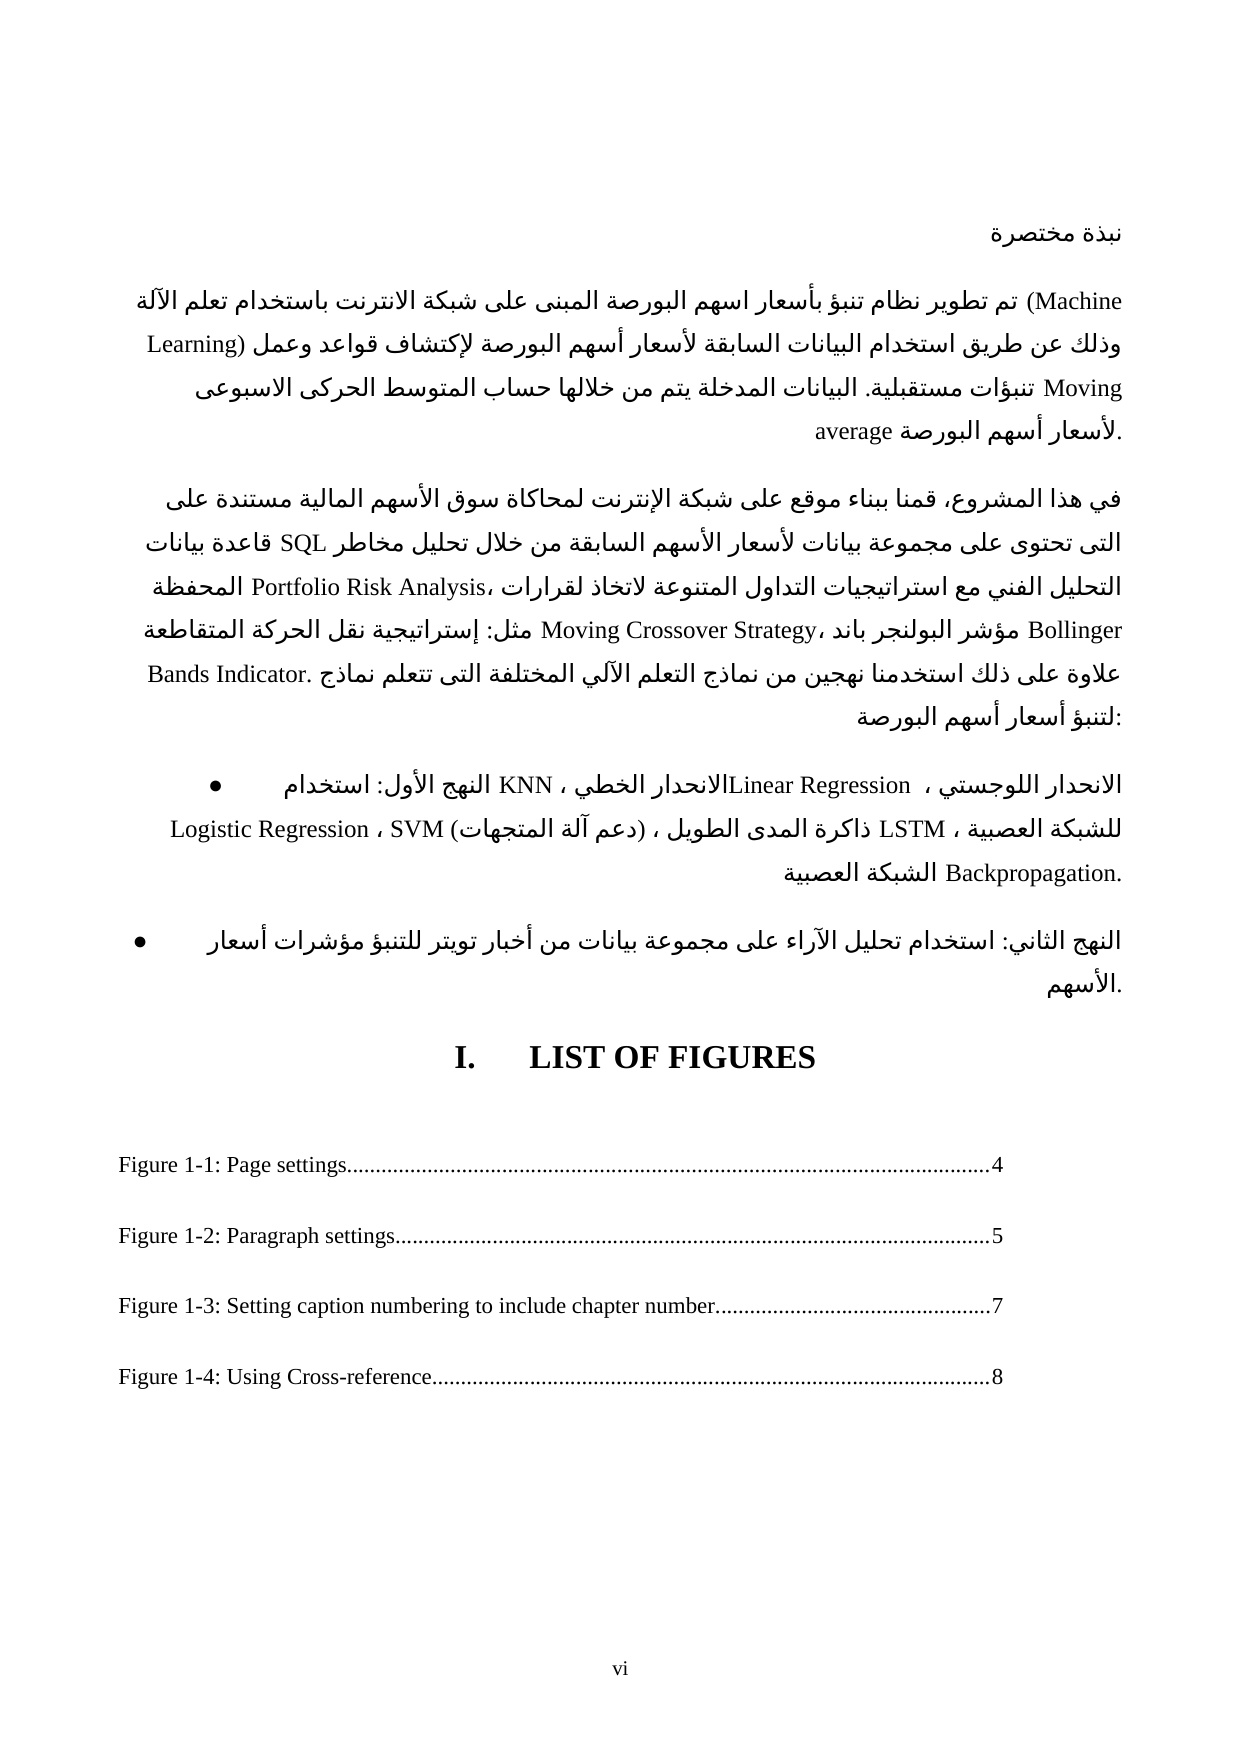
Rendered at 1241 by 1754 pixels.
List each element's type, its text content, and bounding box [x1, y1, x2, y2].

text Figure ‎1-4: Using Cross-reference. 8 [118, 1363, 1122, 1389]
text Figure ‎1-1: Page settings. 4 [118, 1151, 1122, 1177]
text ● النهج الأول: استخدام KNN ، الانحدار الخطيLinear Regression ، الانحدار اللوجستي Logistic Regression ، SVM (دعم آلة المتجهات) ، ذاكرة المدى الطويل LSTM للشبكة العصبية ، الشبكة العصبية Backpropagation. [118, 770, 1122, 887]
text نبذة مختصرة [118, 218, 1122, 247]
text في هذا المشروع، قمنا ببناء موقع على شبكة الإنترنت لمحاكاة سوق الأسهم المالية مستندة على قاعدة بيانات SQL التى تحتوى على مجموعة بيانات لأسعار الأسهم السابقة من خلال تحليل مخاطر المحفظة Portfolio Risk Analysis، التحليل الفني مع استراتيجيات التداول المتنوعة لاتخاذ لقرارات مثل: إستراتيجية نقل الحركة المتقاطعة Moving Crossover Strategy، مؤشر البولنجر باند Bollinger Bands Indicator. علاوة على ذلك استخدمنا نهجين من نماذج التعلم الآلي المختلفة التى تتعلم نماذج لتنبؤ أسعار أسهم البورصة: [118, 484, 1122, 731]
text Figure ‎1-3: Setting caption numbering to include chapter number. 7 [118, 1292, 1122, 1319]
subtitle List of figures [148, 1038, 1122, 1076]
text تم تطوير نظام تنبؤ بأسعار اسهم البورصة المبنى على شبكة الانترنت باستخدام تعلم الآلة (Machine Learning) وذلك عن طريق استخدام البيانات السابقة لأسعار أسهم البورصة لإكتشاف قواعد وعمل تنبؤات مستقبلية. البيانات المدخلة يتم من خلالها حساب المتوسط الحركى الاسبوعى Moving average لأسعار أسهم البورصة. [118, 286, 1122, 445]
text ● النهج الثاني: استخدام تحليل الآراء على مجموعة بيانات من أخبار تويتر للتنبؤ مؤشرات أسعار الأسهم. [118, 926, 1122, 998]
text Figure ‎1-2: Paragraph settings. 5 [118, 1222, 1122, 1248]
